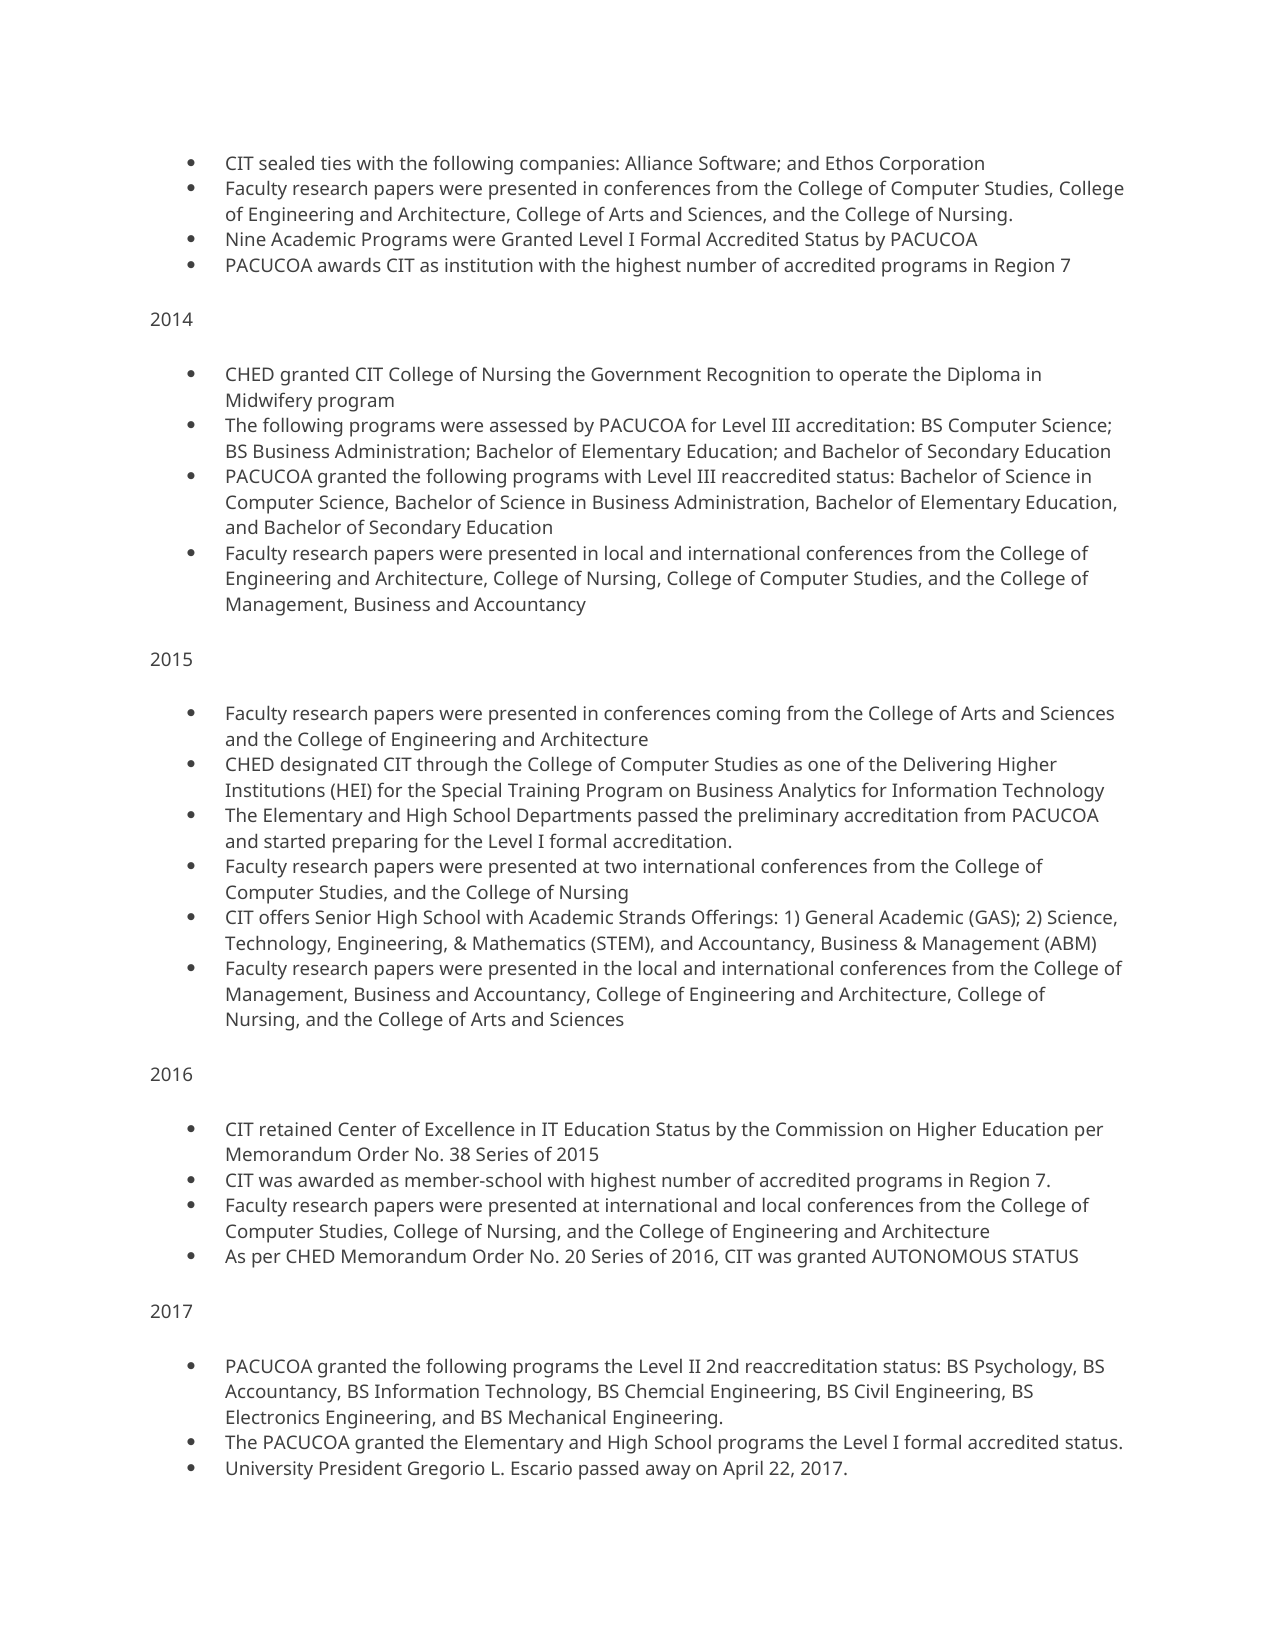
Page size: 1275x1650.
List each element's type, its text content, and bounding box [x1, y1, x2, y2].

list CHED designated CIT through the College of Computer Studies as one of the Delivering Higher Institutions (HEI) for the Special Training Program on Business Analytics for Information Technology [187, 752, 1125, 803]
list Faculty research papers were presented in conferences from the College of Computer Studies, College of Engineering and Architecture, College of Arts and Sciences, and the College of Nursing. [187, 176, 1125, 227]
list The PACUCOA granted the Elementary and High School programs the Level I formal accredited status. [187, 1430, 1125, 1455]
list The Elementary and High School Departments passed the preliminary accreditation from PACUCOA and started preparing for the Level I formal accreditation. [187, 803, 1125, 854]
list CIT sealed ties with the following companies: Alliance Software; and Ethos Corporation [187, 150, 1125, 176]
list PACUCOA granted the following programs the Level II 2nd reaccreditation status: BS Psychology, BS Accountancy, BS Information Technology, BS Chemcial Engineering, BS Civil Engineering, BS Electronics Engineering, and BS Mechanical Engineering. [187, 1353, 1125, 1430]
list CIT offers Senior High School with Academic Strands Offerings: 1) General Academic (GAS); 2) Science, Technology, Engineering, & Mathematics (STEM), and Accountancy, Business & Management (ABM) [187, 905, 1125, 956]
text 2016 [150, 1061, 1125, 1087]
text 2017 [150, 1298, 1125, 1324]
list Faculty research papers were presented in conferences coming from the College of Arts and Sciences and the College of Engineering and Architecture [187, 701, 1125, 752]
list CIT was awarded as member-school with highest number of accredited programs in Region 7. [187, 1167, 1125, 1193]
text 2015 [150, 646, 1125, 671]
list Nine Academic Programs were Granted Level I Formal Accredited Status by PACUCOA [187, 227, 1125, 252]
list Faculty research papers were presented in local and international conferences from the College of Engineering and Architecture, College of Nursing, College of Computer Studies, and the College of Management, Business and Accountancy [187, 540, 1125, 617]
list CHED granted CIT College of Nursing the Government Recognition to operate the Diploma in Midwifery program [187, 361, 1125, 412]
list PACUCOA awards CIT as institution with the highest number of accredited programs in Region 7 [187, 252, 1125, 278]
list University President Gregorio L. Escario passed away on April 22, 2017. [187, 1455, 1125, 1481]
list Faculty research papers were presented at two international conferences from the College of Computer Studies, and the College of Nursing [187, 854, 1125, 905]
list CIT retained Center of Excellence in IT Education Status by the Commission on Higher Education per Memorandum Order No. 38 Series of 2015 [187, 1116, 1125, 1167]
list PACUCOA granted the following programs with Level III reaccredited status: Bachelor of Science in Computer Science, Bachelor of Science in Business Administration, Bachelor of Elementary Education, and Bachelor of Secondary Education [187, 463, 1125, 540]
list Faculty research papers were presented at international and local conferences from the College of Computer Studies, College of Nursing, and the College of Engineering and Architecture [187, 1193, 1125, 1244]
list The following programs were assessed by PACUCOA for Level III accreditation: BS Computer Science; BS Business Administration; Bachelor of Elementary Education; and Bachelor of Secondary Education [187, 412, 1125, 463]
list Faculty research papers were presented in the local and international conferences from the College of Management, Business and Accountancy, College of Engineering and Architecture, College of Nursing, and the College of Arts and Sciences [187, 956, 1125, 1032]
text 2014 [150, 307, 1125, 332]
list As per CHED Memorandum Order No. 20 Series of 2016, CIT was granted AUTONOMOUS STATUS [187, 1244, 1125, 1269]
